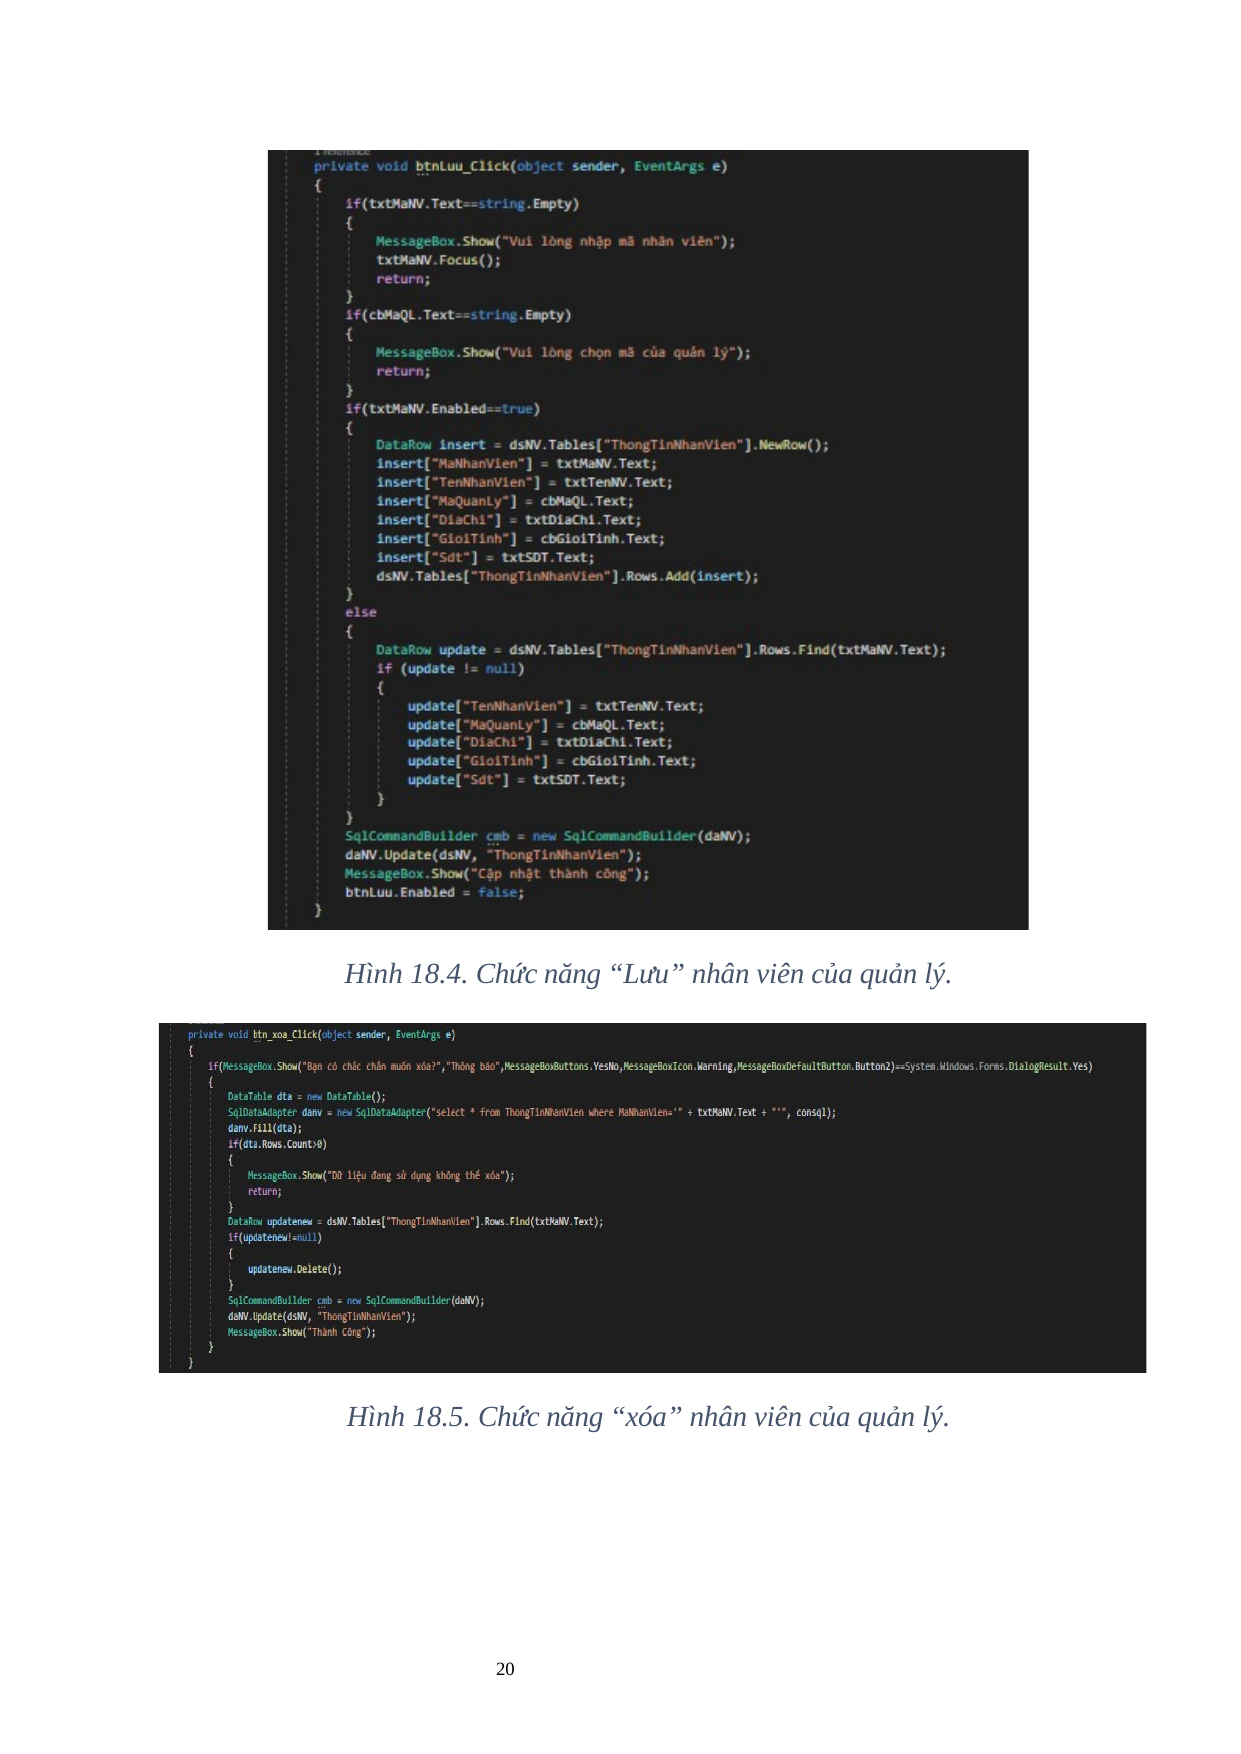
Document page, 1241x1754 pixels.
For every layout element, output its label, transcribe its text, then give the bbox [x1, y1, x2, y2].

text Hình 18.4. Chức năng “Lưu” nhân viên của quản lý. [159, 956, 1138, 989]
picture [267, 150, 1029, 930]
text Hình 18.5. Chức năng “xóa” nhân viên của quản lý. [159, 1399, 1138, 1432]
picture [158, 1023, 1147, 1373]
